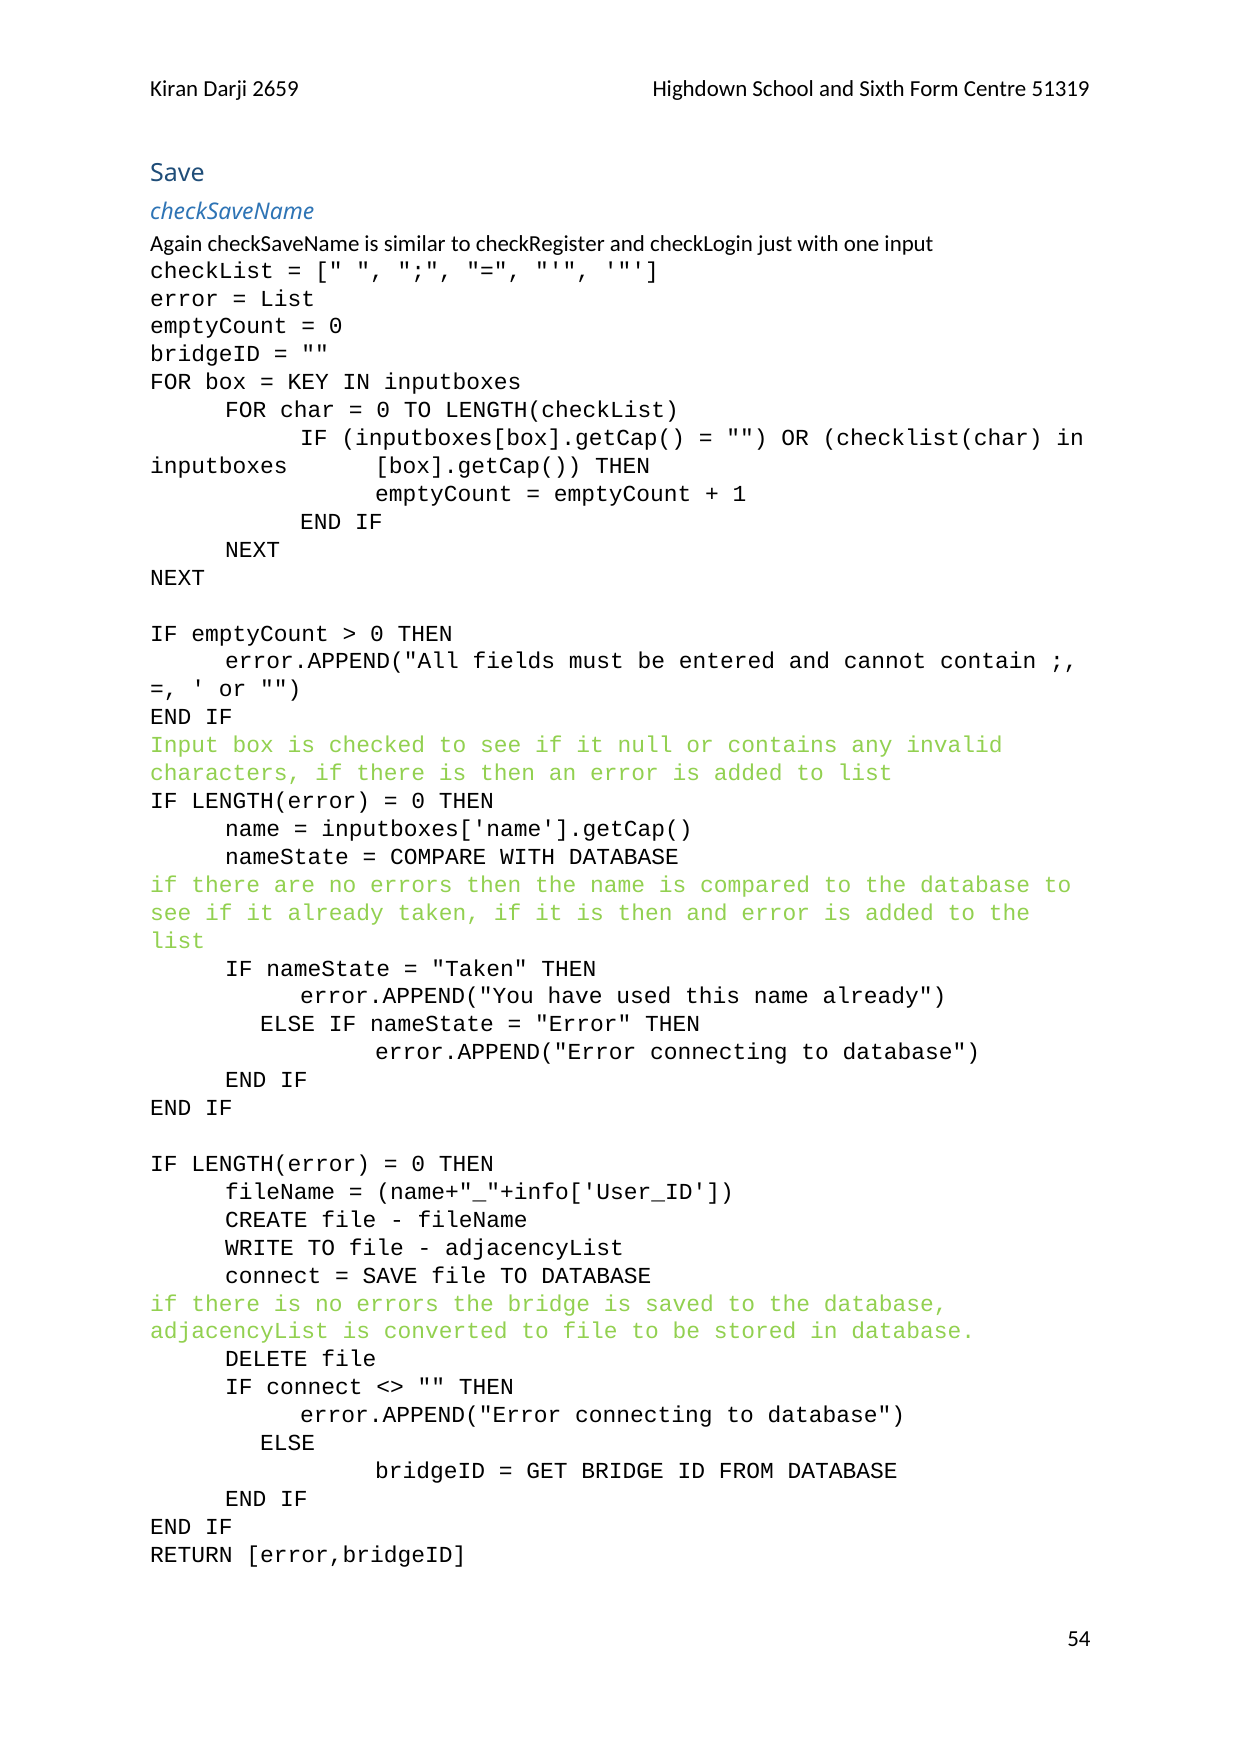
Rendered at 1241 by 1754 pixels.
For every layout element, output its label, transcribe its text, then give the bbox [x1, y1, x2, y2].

text emptyCount = emptyCount + 1 [150, 482, 1090, 508]
text error = List [150, 287, 1090, 313]
text END IF [150, 510, 1090, 536]
subtitle Save [150, 154, 1090, 188]
text IF LENGTH(error) = 0 THEN [150, 1152, 1090, 1178]
text error.APPEND("You have used this name already") [150, 985, 1090, 1011]
text connect = SAVE file TO DATABASE [150, 1264, 1090, 1290]
text WRITE TO file - adjacencyList [150, 1236, 1090, 1262]
subtitle checkSaveName [150, 195, 1090, 226]
text Again checkSaveName is similar to checkRegister and checkLogin just with one input [150, 229, 1090, 257]
text bridgeID = GET BRIDGE ID FROM DATABASE [150, 1459, 1090, 1485]
text IF nameState = "Taken" THEN [150, 957, 1090, 983]
text bridgeID = "" [150, 343, 1090, 369]
text END IF [150, 1097, 1090, 1122]
text nameState = COMPARE WITH DATABASE [150, 845, 1090, 871]
text ELSE [150, 1432, 1090, 1457]
text NEXT [150, 566, 1090, 592]
text RETURN [error,bridgeID] [150, 1543, 1090, 1569]
text error.APPEND("All fields must be entered and cannot contain ;, =, ' or "") [150, 650, 1090, 704]
text checkList = [" ", ";", "=", "'", '"'] [150, 259, 1090, 285]
text END IF [150, 1515, 1090, 1541]
text IF connect <> "" THEN [150, 1376, 1090, 1402]
text Input box is checked to see if it null or contains any invalid characters, if there is then an error is added to list [150, 734, 1090, 787]
text if there are no errors then the name is compared to the database to see if it already taken, if it is then and error is added to the list [150, 873, 1090, 955]
text IF emptyCount > 0 THEN [150, 622, 1090, 648]
text IF LENGTH(error) = 0 THEN [150, 789, 1090, 815]
text END IF [150, 1487, 1090, 1513]
text emptyCount = 0 [150, 315, 1090, 341]
text NEXT [150, 538, 1090, 564]
text error.APPEND("Error connecting to database") [150, 1041, 1090, 1067]
text FOR box = KEY IN inputboxes [150, 371, 1090, 397]
text fileName = (name+"_"+info['User_ID']) [150, 1180, 1090, 1206]
text CREATE file - fileName [150, 1208, 1090, 1234]
text ELSE IF nameState = "Error" THEN [150, 1013, 1090, 1039]
text END IF [150, 706, 1090, 732]
text IF (inputboxes[box].getCap() = "") OR (checklist(char) in inputboxes [box].getCap()) THEN [150, 427, 1090, 480]
text error.APPEND("Error connecting to database") [150, 1404, 1090, 1429]
text if there is no errors the bridge is saved to the database, adjacencyList is converted to file to be stored in database. [150, 1292, 1090, 1346]
text END IF [150, 1069, 1090, 1094]
text FOR char = 0 TO LENGTH(checkList) [150, 399, 1090, 424]
text name = inputboxes['name'].getCap() [150, 817, 1090, 843]
text DELETE file [150, 1348, 1090, 1374]
